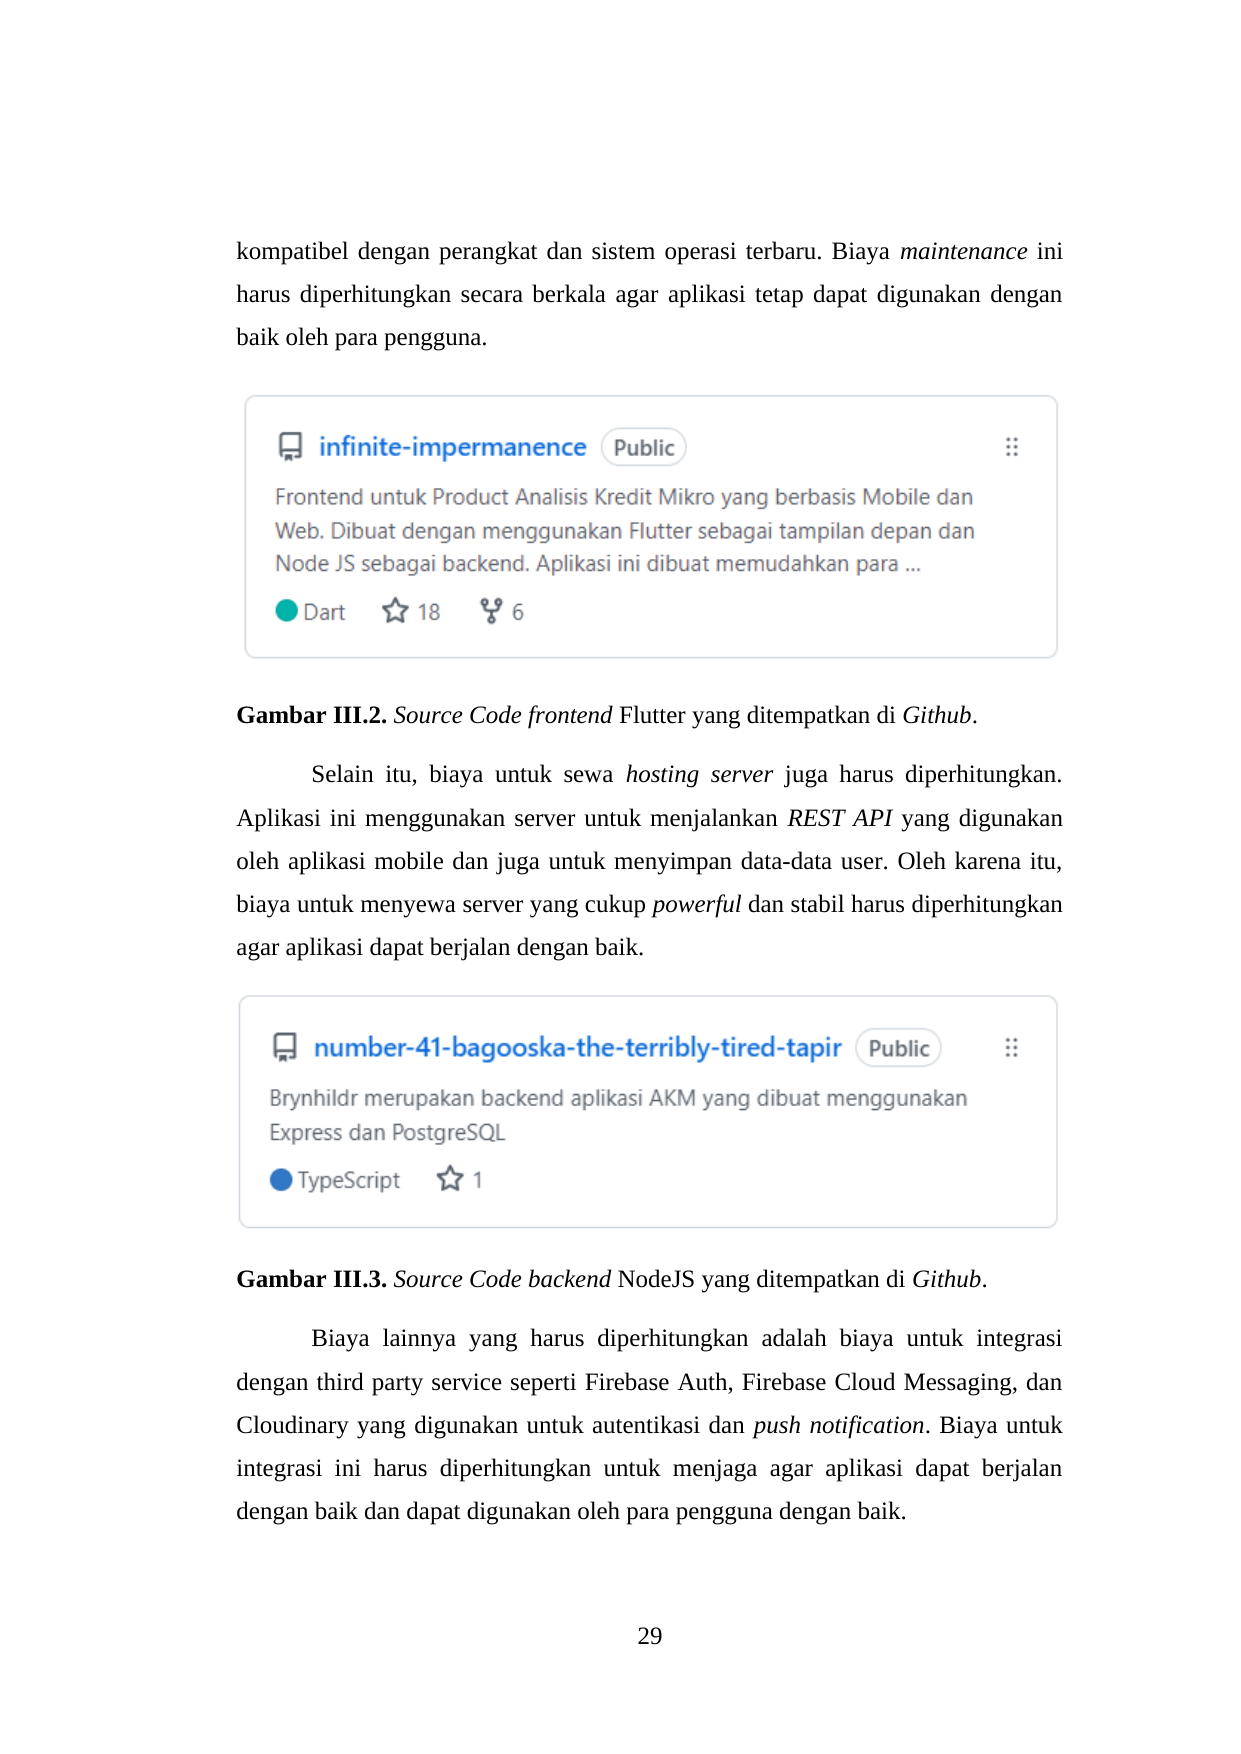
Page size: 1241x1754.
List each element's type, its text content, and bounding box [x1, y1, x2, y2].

text Biaya lainnya yang harus diperhitungkan adalah biaya untuk integrasi dengan third party service seperti Firebase Auth, Firebase Cloud Messaging, dan Cloudinary yang digunakan untuk autentikasi dan push notification. Biaya untuk integrasi ini harus diperhitungkan untuk menjaga agar aplikasi dapat berjalan dengan baik dan dapat digunakan oleh para pengguna dengan baik. [236, 1323, 1063, 1525]
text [236, 236, 1063, 351]
picture [236, 382, 1063, 669]
text Gambar III.2. Source Code frontend Flutter yang ditempatkan di Github. [236, 700, 1063, 728]
text Selain itu, biaya untuk sewa hosting server juga harus diperhitungkan. Aplikasi ini menggunakan server untuk menjalankan REST API yang digunakan oleh aplikasi mobile dan juga untuk menyimpan data-data user. Oleh karena itu, biaya untuk menyewa server yang cukup powerful dan stabil harus diperhitungkan agar aplikasi dapat berjalan dengan baik. [236, 759, 1063, 961]
text Gambar III.3. Source Code backend NodeJS yang ditempatkan di Github. [236, 1264, 1063, 1292]
picture [236, 991, 1063, 1233]
